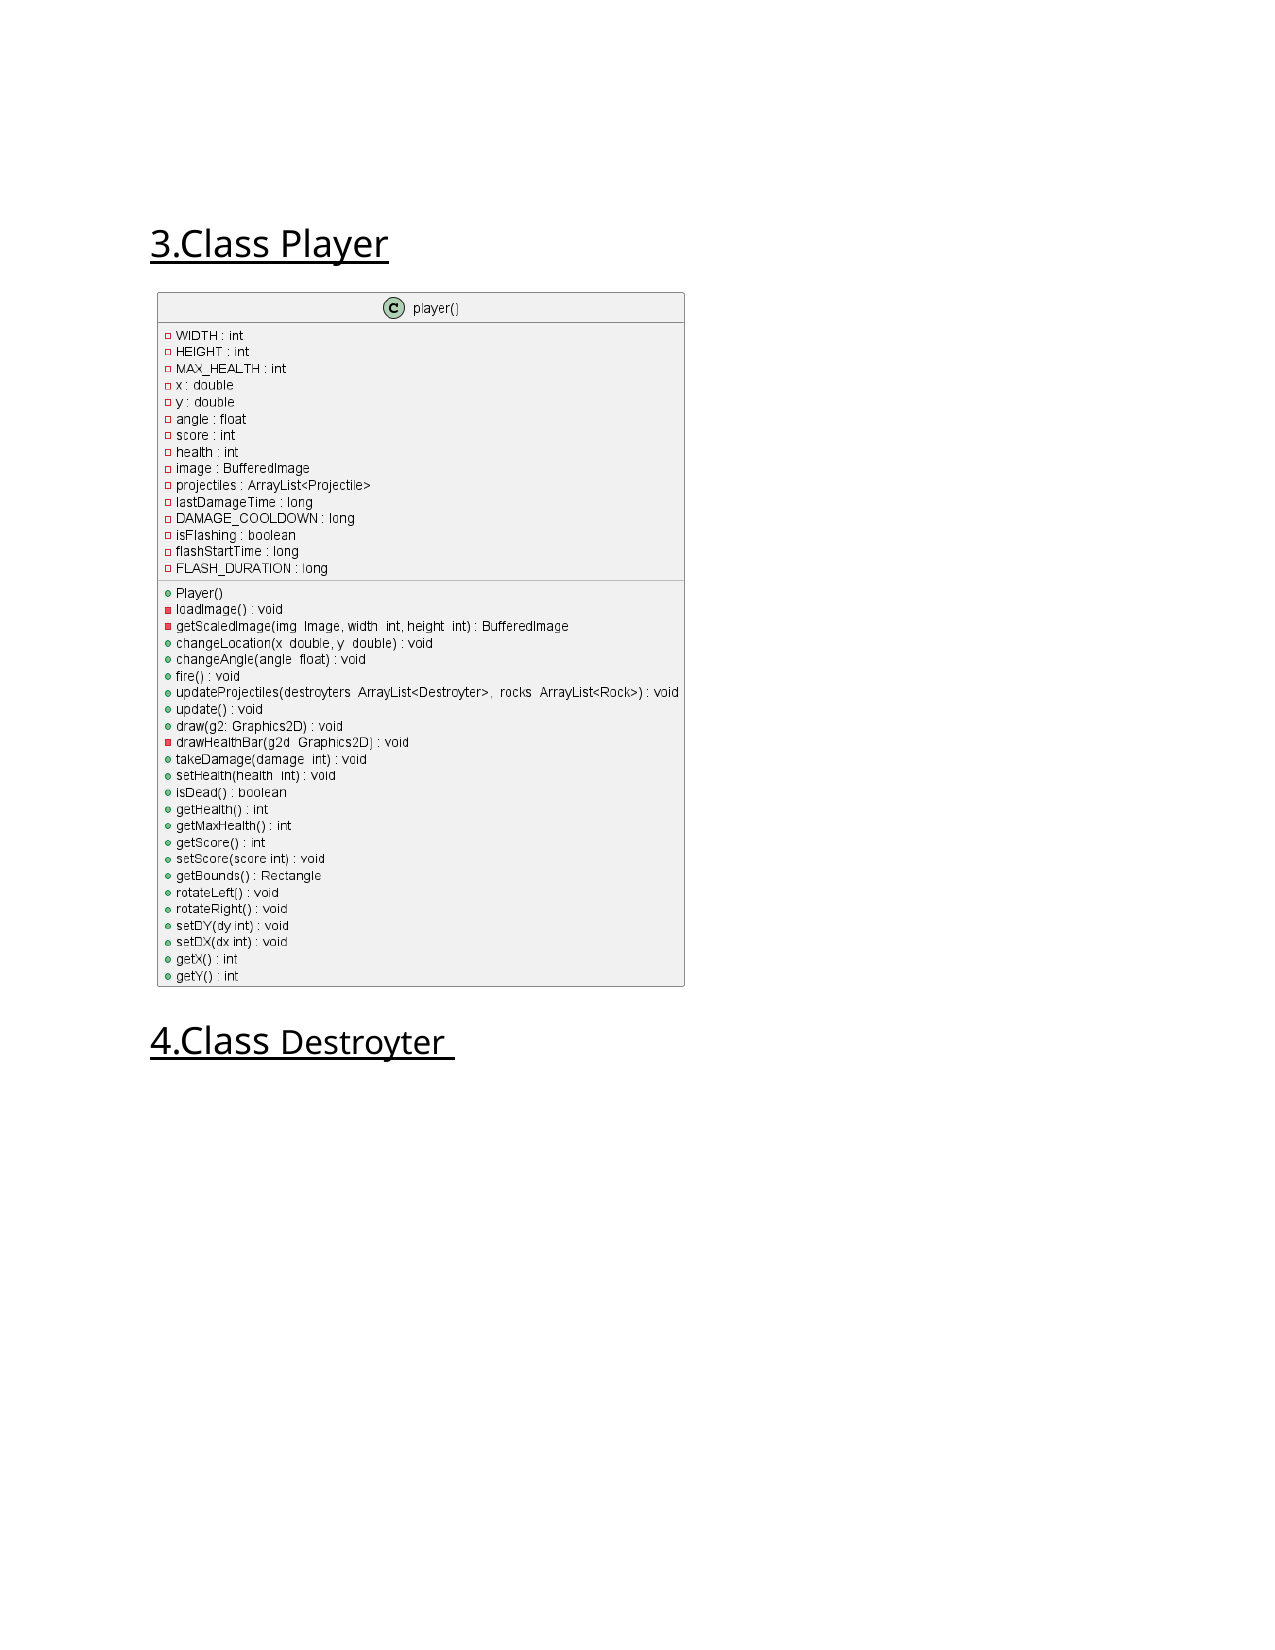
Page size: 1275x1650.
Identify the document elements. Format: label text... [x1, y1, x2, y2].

text 4.Class Destroyter [150, 1014, 1125, 1065]
picture [150, 285, 696, 998]
text 3.Class Player [150, 218, 1125, 269]
